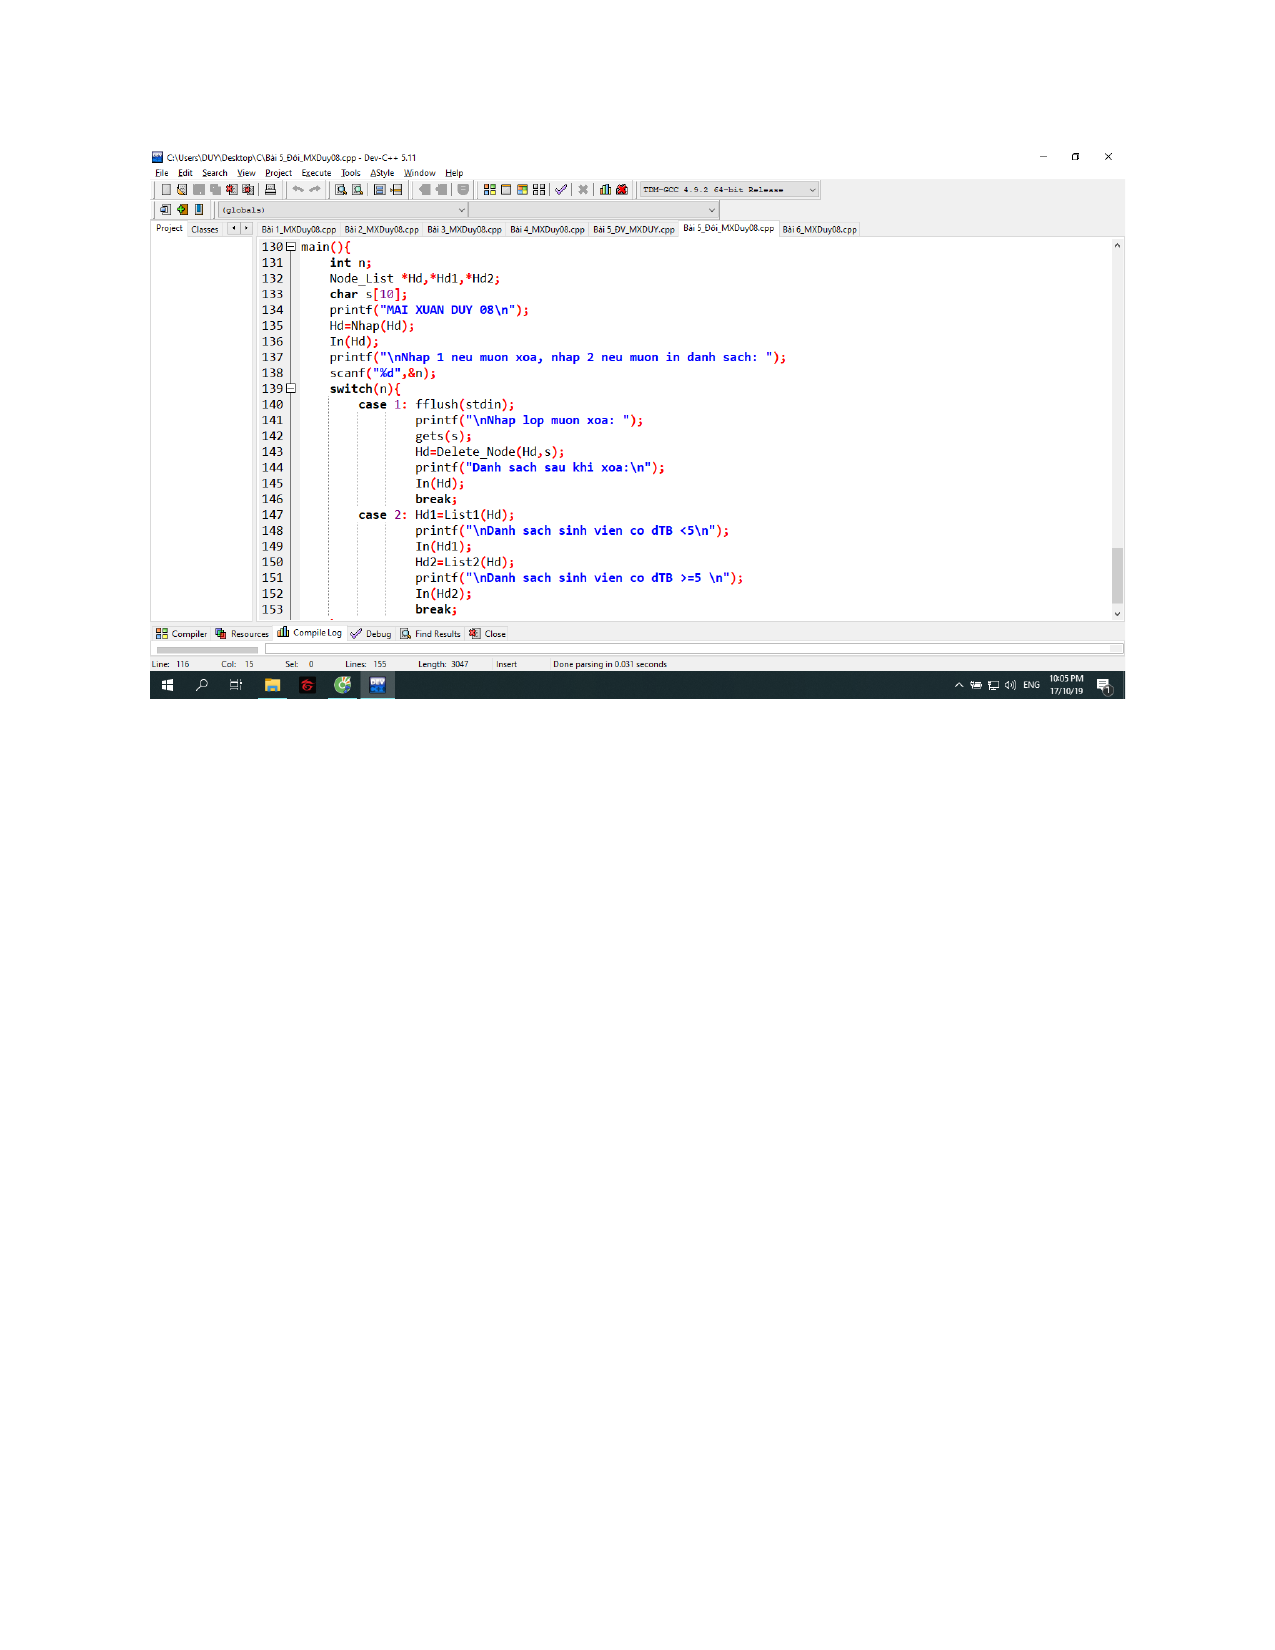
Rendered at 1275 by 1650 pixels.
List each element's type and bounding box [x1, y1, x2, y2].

picture [150, 150, 1125, 699]
